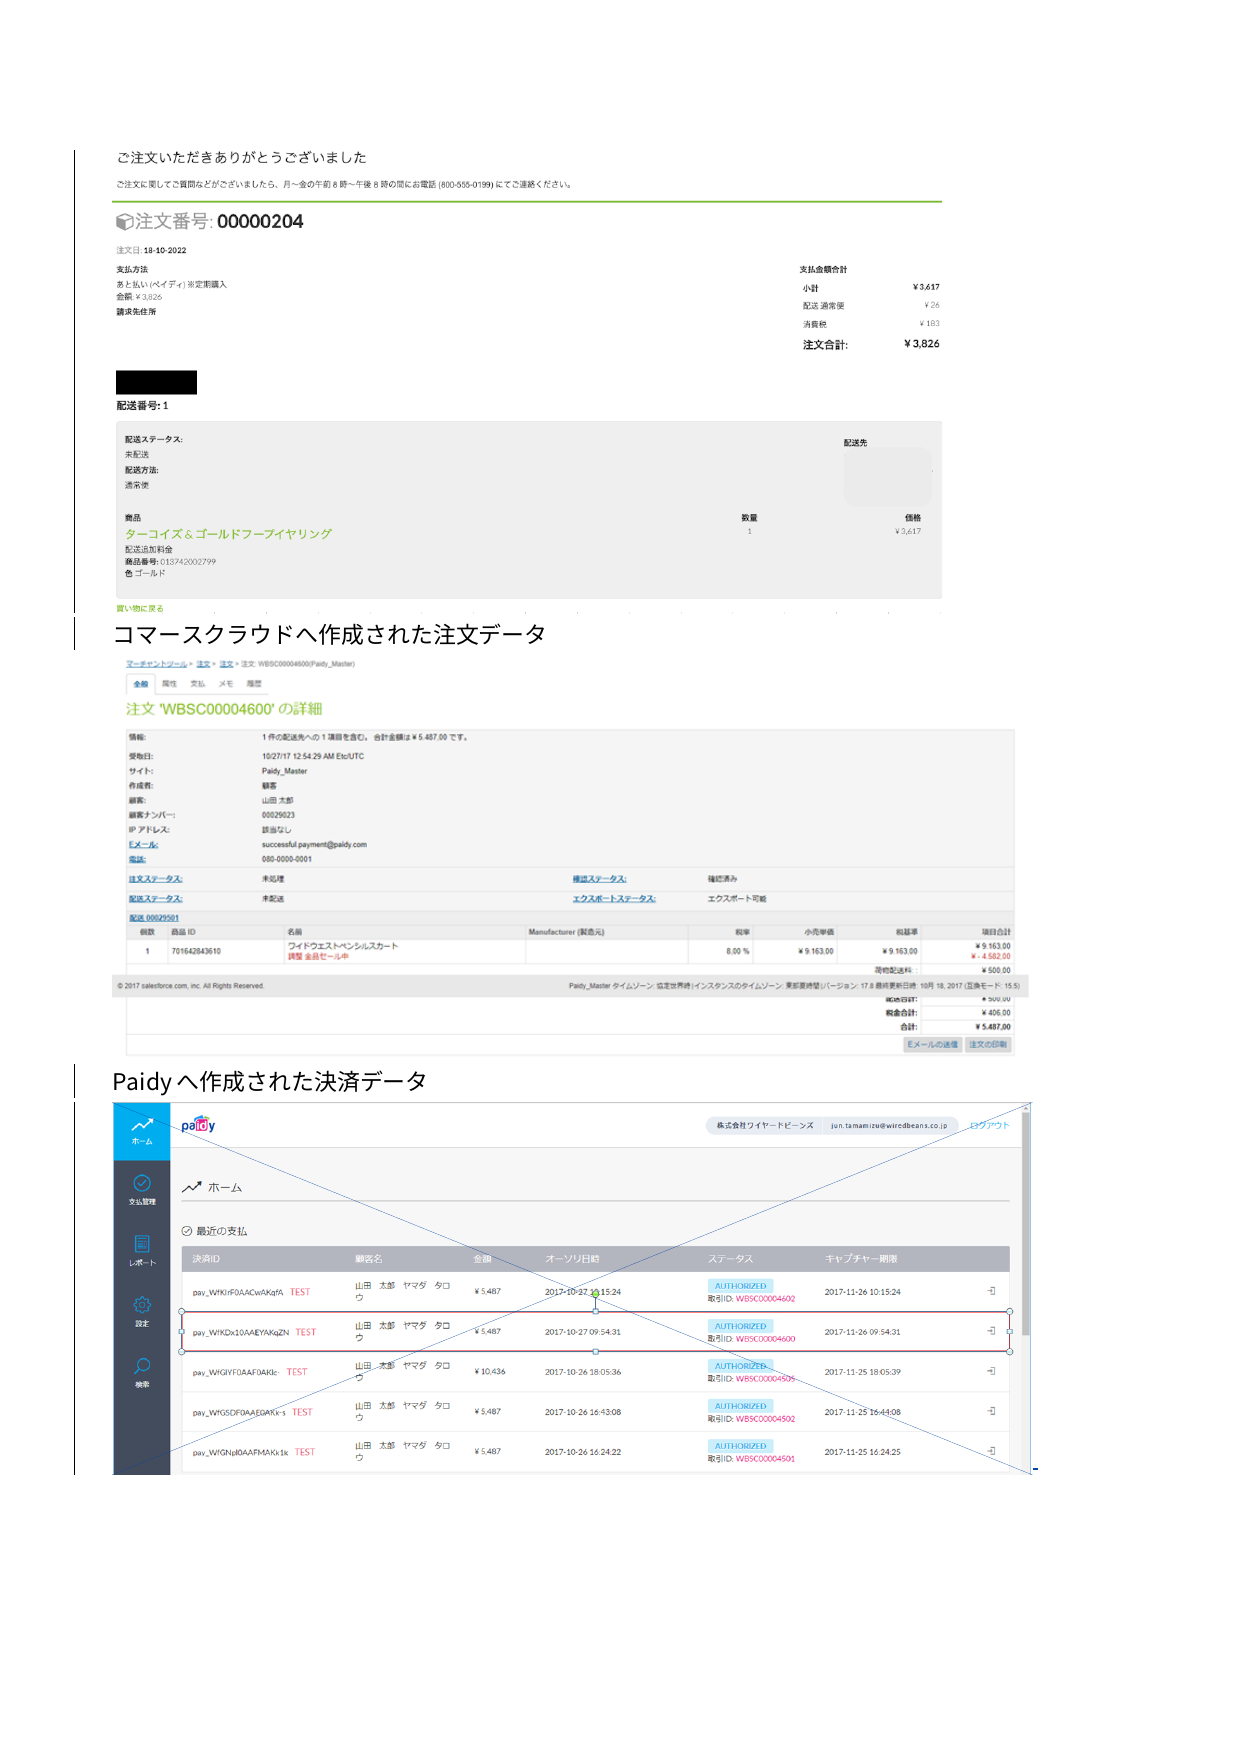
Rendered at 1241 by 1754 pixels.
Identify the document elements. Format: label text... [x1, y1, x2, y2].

picture [112, 150, 943, 614]
picture [112, 655, 1033, 1061]
text Paidyへ作成された決済データ [89, 1064, 1181, 1097]
picture [112, 1103, 570, 1474]
picture [575, 1103, 1033, 1474]
text コマースクラウドへ作成された注文データ [89, 617, 1181, 650]
picture [171, 1102, 1030, 1288]
picture [115, 1290, 1030, 1475]
